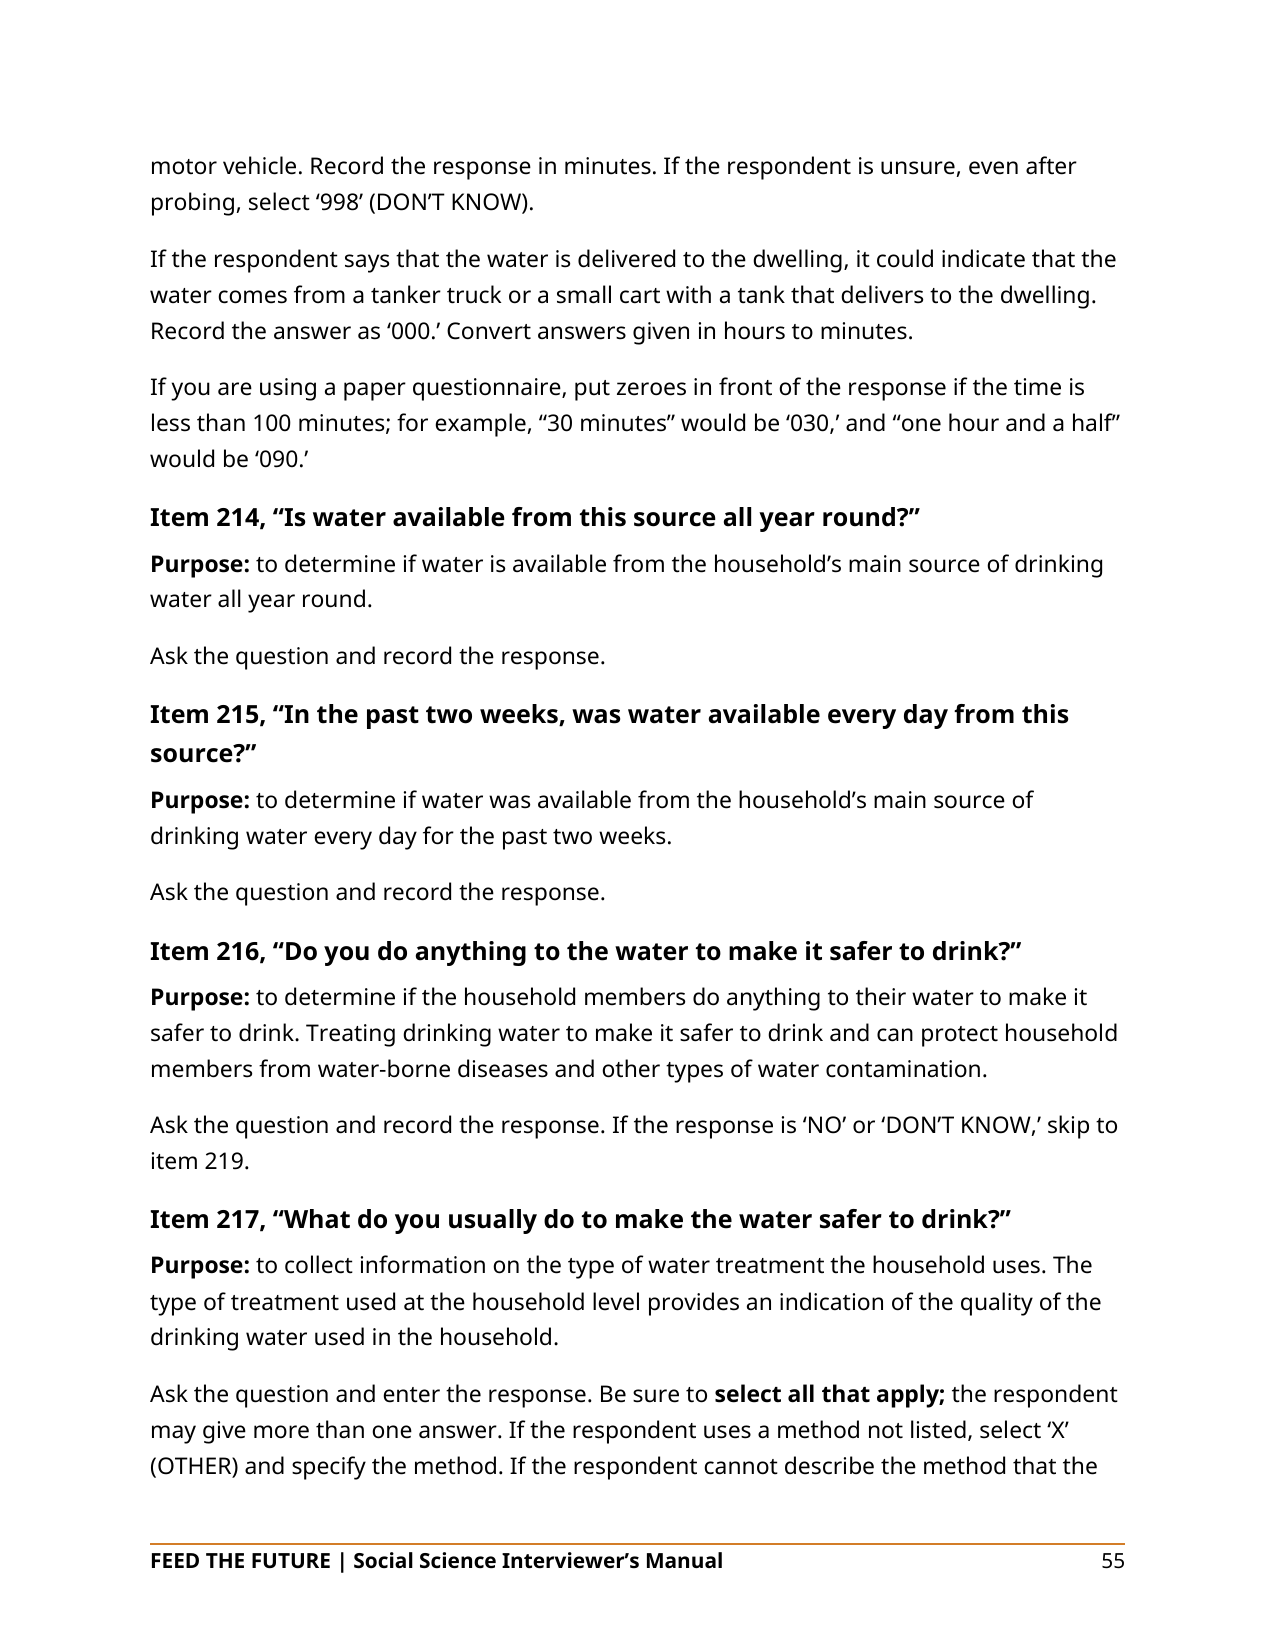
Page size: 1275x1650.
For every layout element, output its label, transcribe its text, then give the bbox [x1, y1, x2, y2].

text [150, 150, 1125, 217]
text Ask the question and record the response. If the response is ‘NO’ or ‘DON’T KNOW,’ skip to item 219. [150, 1109, 1125, 1176]
subtitle Item 214, “Is water available from this source all year round?” [150, 500, 1125, 534]
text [150, 1378, 1125, 1481]
subtitle Item 217, “What do you usually do to make the water safer to drink?” [150, 1202, 1125, 1236]
subtitle Item 216, “Do you do anything to the water to make it safer to drink?” [150, 933, 1125, 967]
subtitle Item 215, “In the past two weeks, was water available every day from this source?” [150, 697, 1125, 770]
text Purpose: to determine if water was available from the household’s main source of drinking water every day for the past two weeks. [150, 784, 1125, 851]
text Ask the question and record the response. [150, 640, 1125, 671]
text Purpose: to determine if water is available from the household’s main source of drinking water all year round. [150, 547, 1125, 615]
text Purpose: to collect information on the type of water treatment the household uses. The type of treatment used at the household level provides an indication of the quality of the drinking water used in the household. [150, 1249, 1125, 1353]
text If you are using a paper questionnaire, put zeroes in front of the response if the time is less than 100 minutes; for example, “30 minutes” would be ‘030,’ and “one hour and a half” would be ‘090.’ [150, 371, 1125, 474]
text Ask the question and record the response. [150, 876, 1125, 908]
text If the respondent says that the water is delivered to the dwelling, it could indicate that the water comes from a tanker truck or a small cart with a tank that delivers to the dwelling. Record the answer as ‘000.’ Convert answers given in hours to minutes. [150, 243, 1125, 346]
text Purpose: to determine if the household members do anything to their water to make it safer to drink. Treating drinking water to make it safer to drink and can protect household members from water-borne diseases and other types of water contamination. [150, 981, 1125, 1084]
